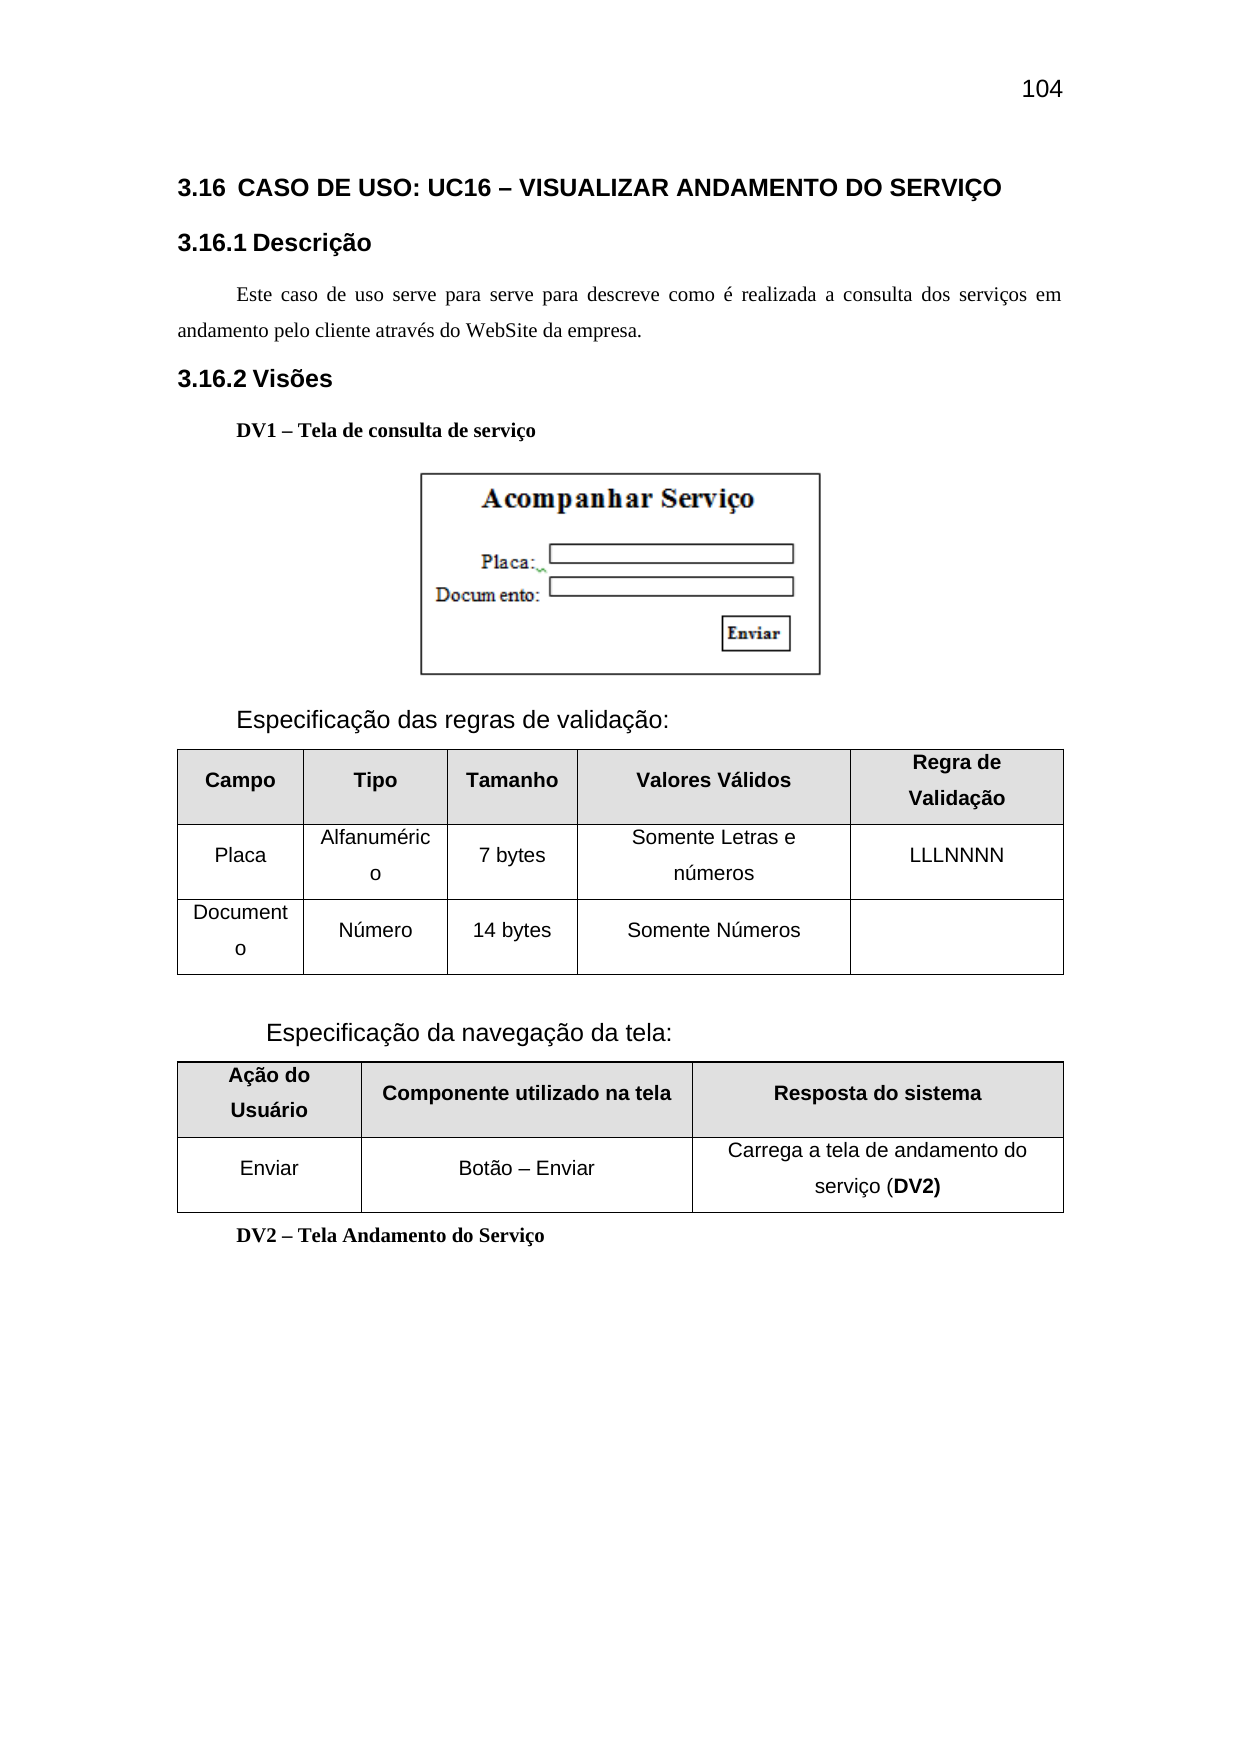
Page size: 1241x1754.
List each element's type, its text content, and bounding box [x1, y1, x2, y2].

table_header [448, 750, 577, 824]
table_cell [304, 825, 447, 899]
text Descrição [177, 228, 1063, 257]
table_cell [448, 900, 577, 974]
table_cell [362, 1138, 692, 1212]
text Visões [177, 364, 1063, 393]
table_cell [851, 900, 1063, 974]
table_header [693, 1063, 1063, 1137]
text Especificação da navegação da tela: [177, 1018, 1063, 1047]
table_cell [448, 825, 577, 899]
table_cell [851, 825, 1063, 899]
text Especificação das regras de validação: [177, 705, 1063, 734]
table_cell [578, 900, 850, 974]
text DV2 – Tela Andamento do Serviço [177, 1223, 1063, 1247]
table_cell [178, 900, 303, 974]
text Este caso de uso serve para serve para descreve como é realizada a consulta dos serviços em andamento pelo cliente através do WebSite da empresa. [177, 282, 1063, 342]
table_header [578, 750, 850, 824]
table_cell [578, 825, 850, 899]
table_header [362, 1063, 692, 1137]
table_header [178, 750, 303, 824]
text DV1 – Tela de consulta de serviço [177, 418, 1063, 442]
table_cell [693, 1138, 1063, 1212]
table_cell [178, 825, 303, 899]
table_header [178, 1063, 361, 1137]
picture [417, 464, 824, 683]
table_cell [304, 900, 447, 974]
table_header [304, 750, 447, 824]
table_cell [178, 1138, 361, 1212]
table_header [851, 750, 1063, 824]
text Caso de Uso: UC16 – Visualizar andamento do serviço [177, 172, 1063, 201]
